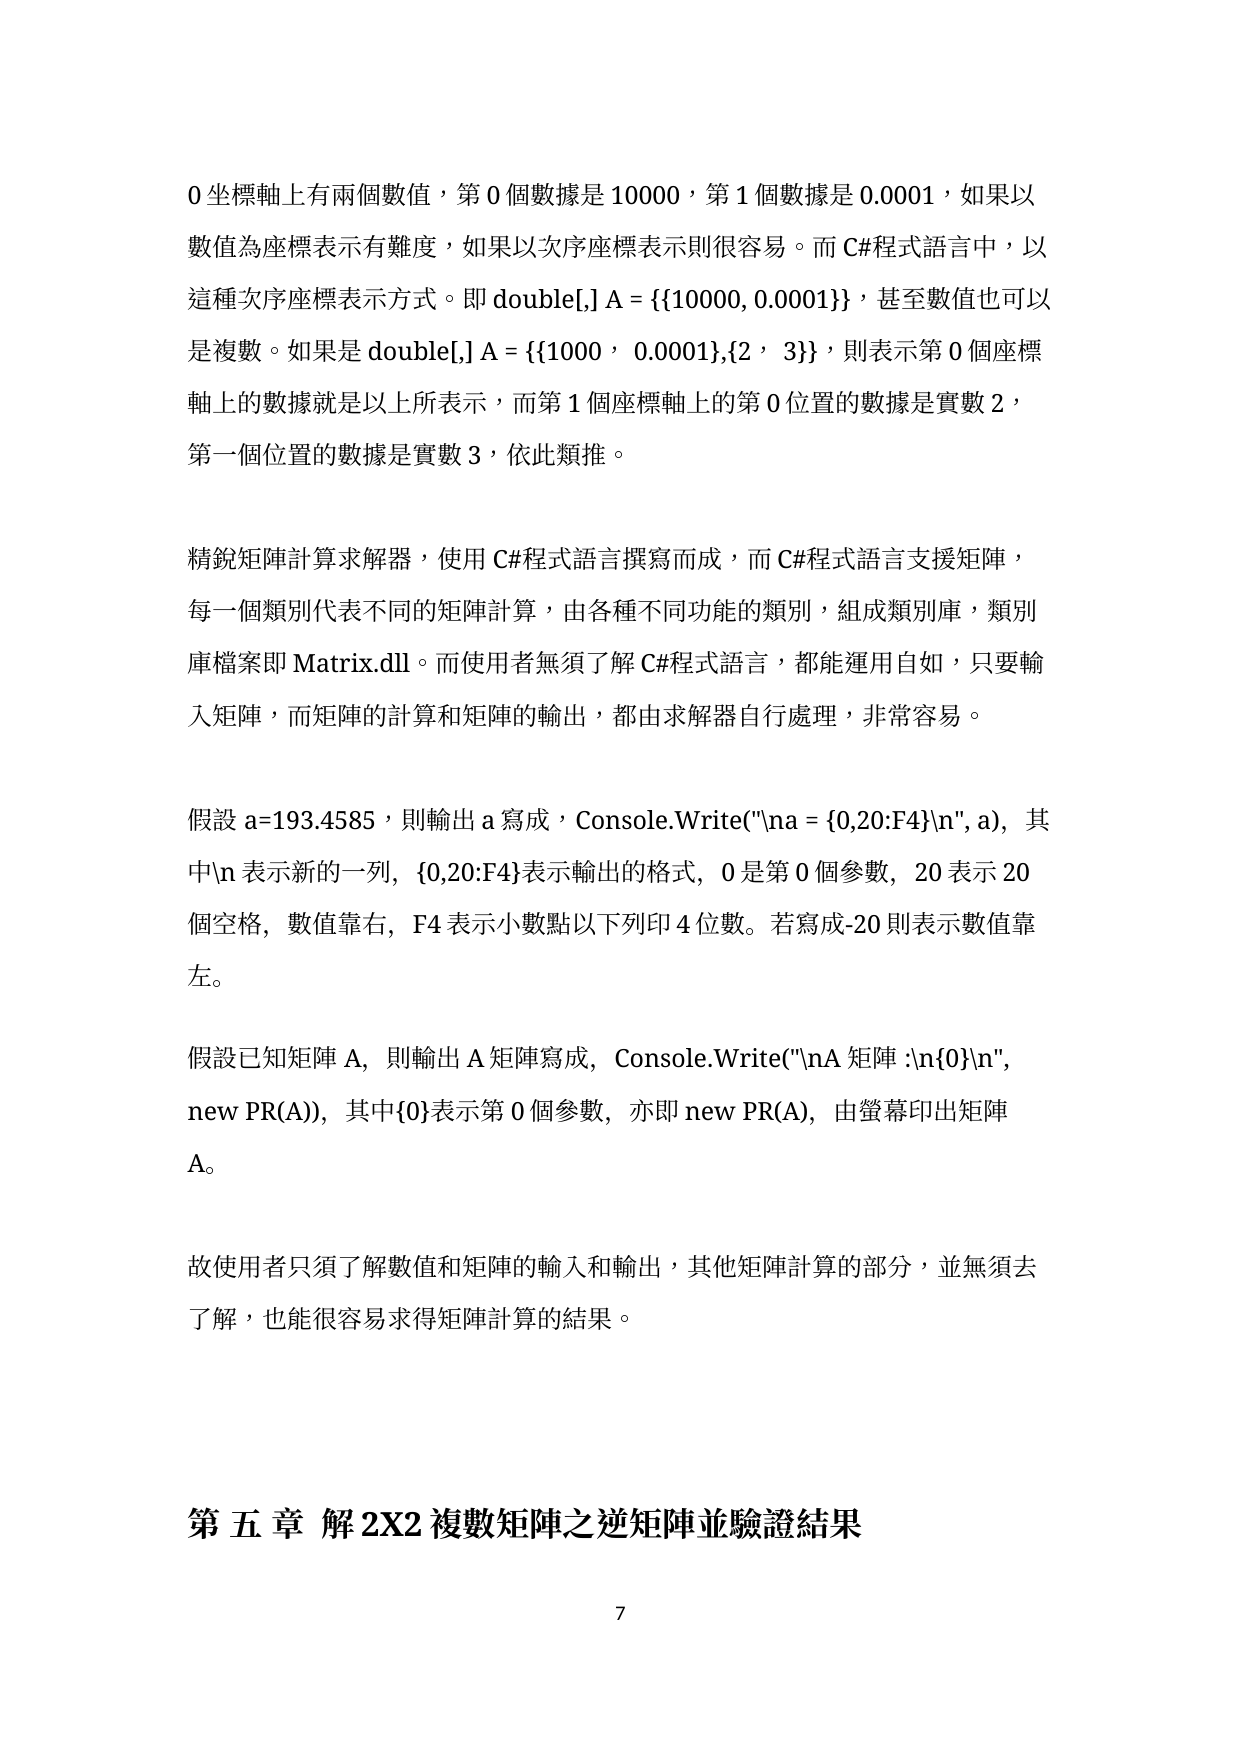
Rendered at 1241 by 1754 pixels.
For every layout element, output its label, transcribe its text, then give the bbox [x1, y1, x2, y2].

text 第 五 章 解2X2複數矩陣之逆矩陣並驗證結果 [187, 1495, 1053, 1547]
text 假設已知矩陣 A，則輸出A矩陣寫成，Console.Write("\nA 矩陣 :\n{0}\n", new PR(A))，其中{0}表示第0個參數，亦即new PR(A)，由螢幕印出矩陣A。 [187, 1026, 1053, 1182]
text 故使用者只須了解數值和矩陣的輸入和輸出，其他矩陣計算的部分，並無須去了解，也能很容易求得矩陣計算的結果。 [187, 1234, 1053, 1339]
text 精銳矩陣計算求解器，使用C#程式語言撰寫而成，而C#程式語言支援矩陣，每一個類別代表不同的矩陣計算，由各種不同功能的類別，組成類別庫，類別庫檔案即Matrix.dll。而使用者無須了解C#程式語言，都能運用自如，只要輸入矩陣，而矩陣的計算和矩陣的輸出，都由求解器自行處理，非常容易。 [187, 527, 1053, 735]
text 假設 a=193.4585，則輸出a寫成，Console.Write("\na = {0,20:F4}\n", a)，其中\n表示新的一列，{0,20:F4}表示輸出的格式，0是第0個參數，20表示20個空格，數值靠右，F4表示小數點以下列印4位數。若寫成-20則表示數值靠左。 [187, 787, 1053, 996]
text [187, 162, 1053, 475]
